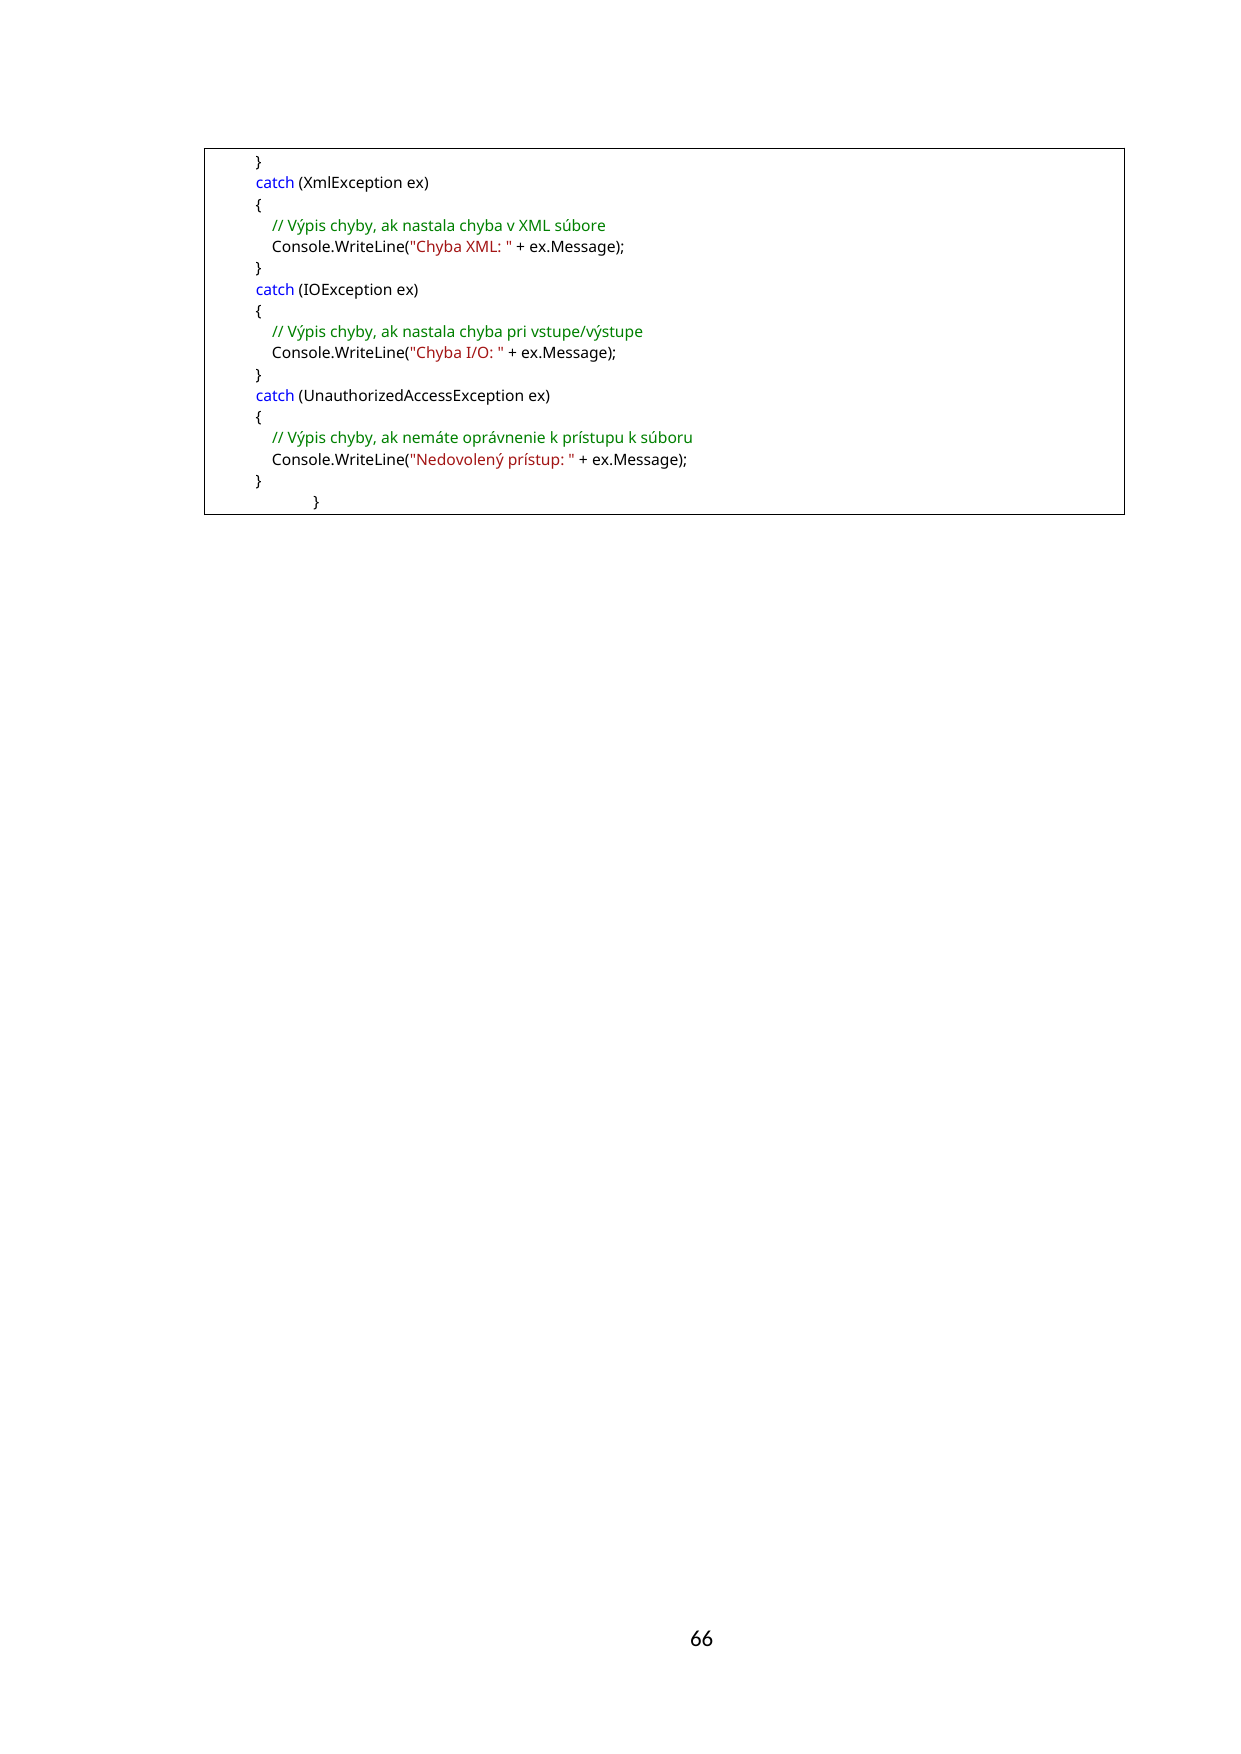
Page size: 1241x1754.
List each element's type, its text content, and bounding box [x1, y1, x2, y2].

text Console.WriteLine("Nedovolený prístup: " + ex.Message); [207, 448, 1122, 469]
text catch (XmlException ex) [207, 172, 1122, 193]
text // Výpis chyby, ak nastala chyba pri vstupe/výstupe [207, 321, 1122, 342]
text catch (UnauthorizedAccessException ex) [207, 384, 1122, 406]
text // Výpis chyby, ak nastala chyba v XML súbore [207, 214, 1122, 236]
text } [207, 363, 1122, 384]
text } [207, 469, 1122, 488]
text { [207, 193, 1122, 214]
text Console.WriteLine("Chyba I/O: " + ex.Message); [207, 342, 1122, 363]
text } [205, 149, 1124, 172]
text // Výpis chyby, ak nemáte oprávnenie k prístupu k súboru [207, 427, 1122, 448]
text } [207, 257, 1122, 278]
text { [207, 299, 1122, 321]
text Console.WriteLine("Chyba XML: " + ex.Message); [207, 236, 1122, 257]
text } [205, 488, 1124, 514]
text { [207, 406, 1122, 427]
text catch (IOException ex) [207, 278, 1122, 299]
